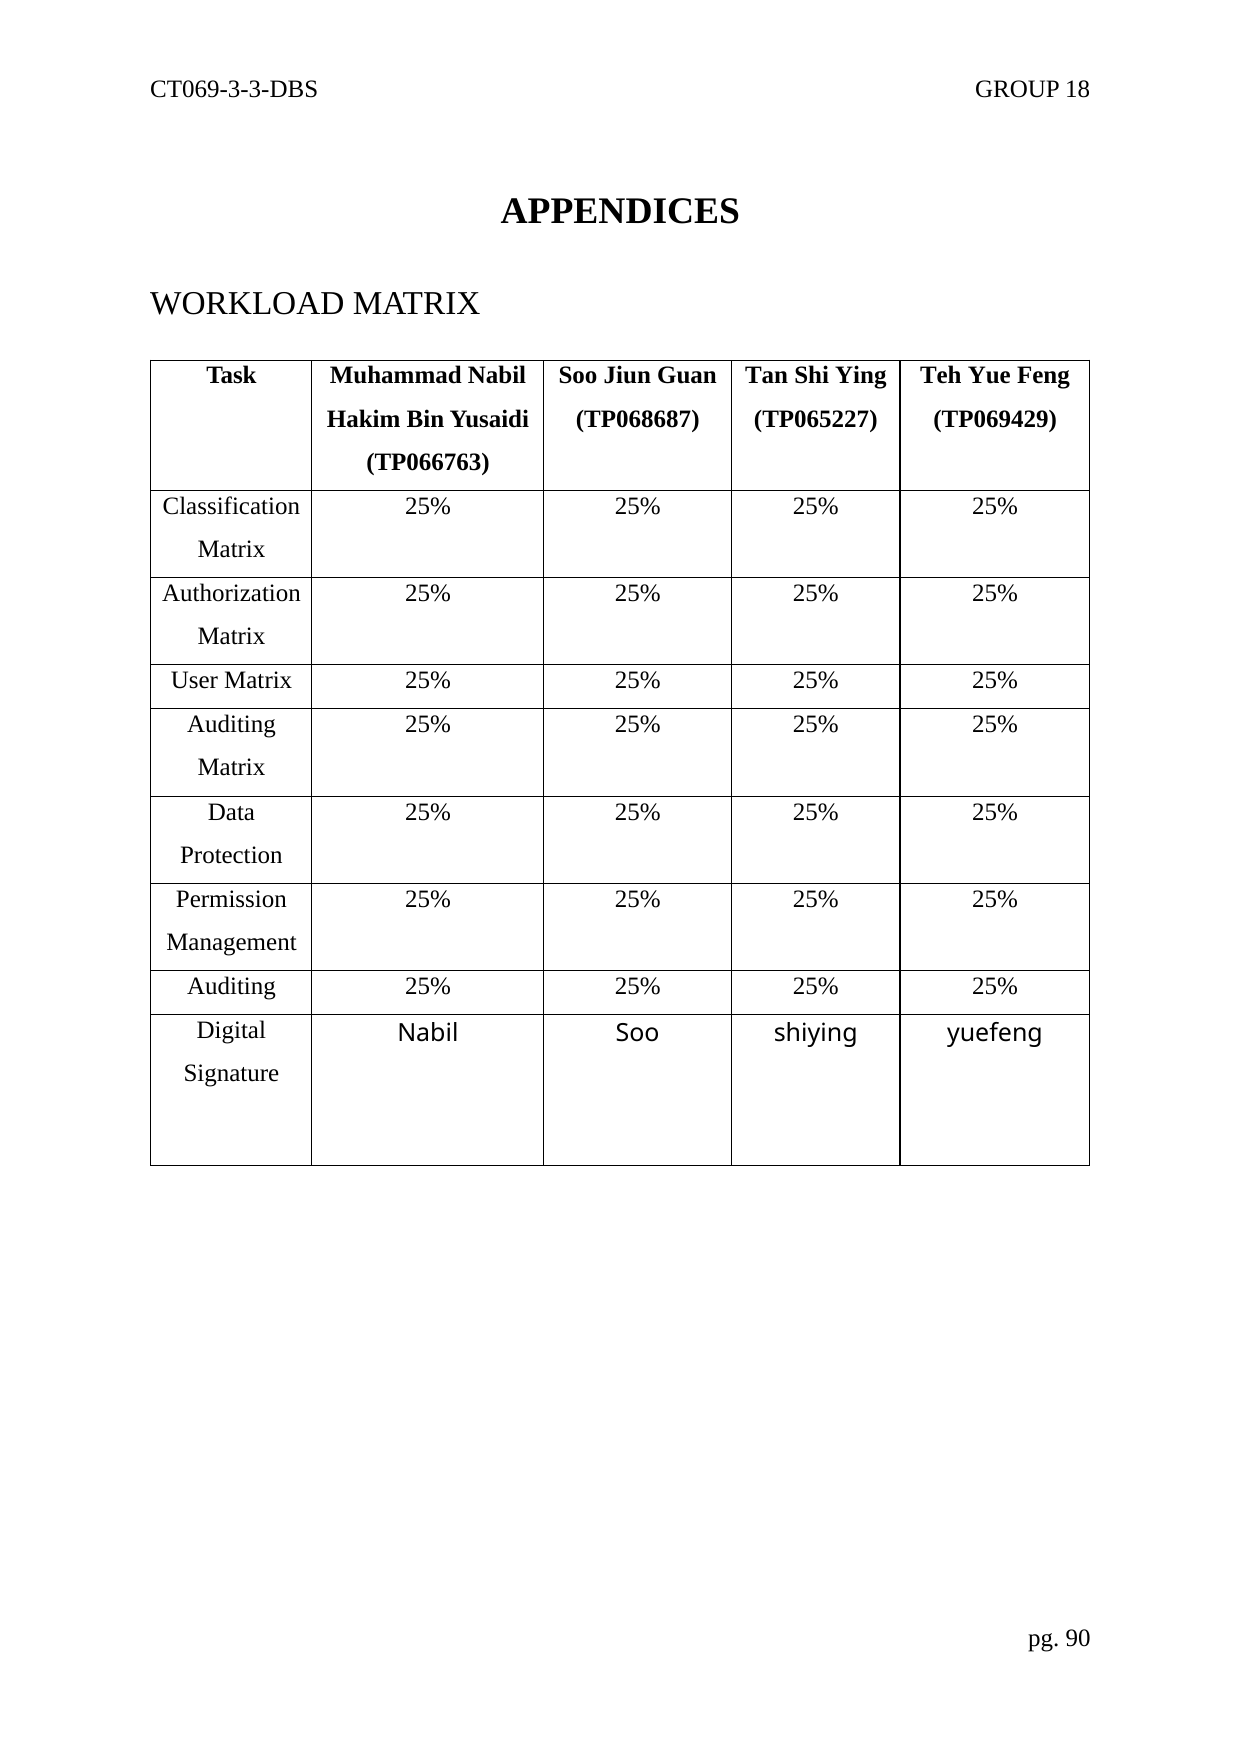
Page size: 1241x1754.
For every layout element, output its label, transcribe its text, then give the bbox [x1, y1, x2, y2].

table_cell Auditing Matrix [151, 709, 311, 796]
table_cell 25% [312, 578, 543, 664]
table_cell 25% [312, 971, 543, 1014]
table_header Task [151, 361, 311, 490]
table_cell 25% [544, 665, 731, 708]
table_cell 25% [732, 578, 899, 664]
table_cell 25% [732, 491, 899, 577]
table_cell 25% [901, 665, 1089, 708]
table_cell shiying [732, 1015, 899, 1165]
table_cell Classification Matrix [151, 491, 311, 577]
table_header Soo Jiun Guan (TP068687) [544, 361, 731, 490]
table_cell Nabil [312, 1015, 543, 1165]
table_cell 25% [312, 491, 543, 577]
table_cell 25% [544, 884, 731, 970]
table_cell 25% [732, 709, 899, 796]
table_cell 25% [312, 709, 543, 796]
table_cell 25% [901, 884, 1089, 970]
table_header Teh Yue Feng (TP069429) [901, 361, 1089, 490]
table_cell Permission Management [151, 884, 311, 970]
table_cell 25% [312, 665, 543, 708]
table_cell 25% [901, 971, 1089, 1014]
table_cell 25% [544, 709, 731, 796]
table_cell 25% [732, 971, 899, 1014]
table_header Tan Shi Ying (TP065227) [732, 361, 899, 490]
table_cell 25% [901, 491, 1089, 577]
table_cell Authorization Matrix [151, 578, 311, 664]
table_cell 25% [732, 884, 899, 970]
table_cell 25% [544, 797, 731, 883]
subtitle WORKLOAD MATRIX [150, 283, 1090, 321]
table_cell 25% [312, 884, 543, 970]
table_cell yuefeng [901, 1015, 1089, 1165]
table_cell Digital Signature [151, 1015, 311, 1165]
table_cell 25% [544, 491, 731, 577]
table_header Muhammad Nabil Hakim Bin Yusaidi (TP066763) [312, 361, 543, 490]
table_cell 25% [544, 971, 731, 1014]
table_cell 25% [312, 797, 543, 883]
table_cell 25% [901, 797, 1089, 883]
table_cell Data Protection [151, 797, 311, 883]
table_cell 25% [901, 709, 1089, 796]
table_cell 25% [544, 578, 731, 664]
table_cell 25% [901, 578, 1089, 664]
subtitle APPENDICES [150, 188, 1090, 231]
table_cell Auditing [151, 971, 311, 1014]
table_cell 25% [732, 665, 899, 708]
table_cell 25% [732, 797, 899, 883]
table_cell Soo [544, 1015, 731, 1165]
table_cell User Matrix [151, 665, 311, 708]
